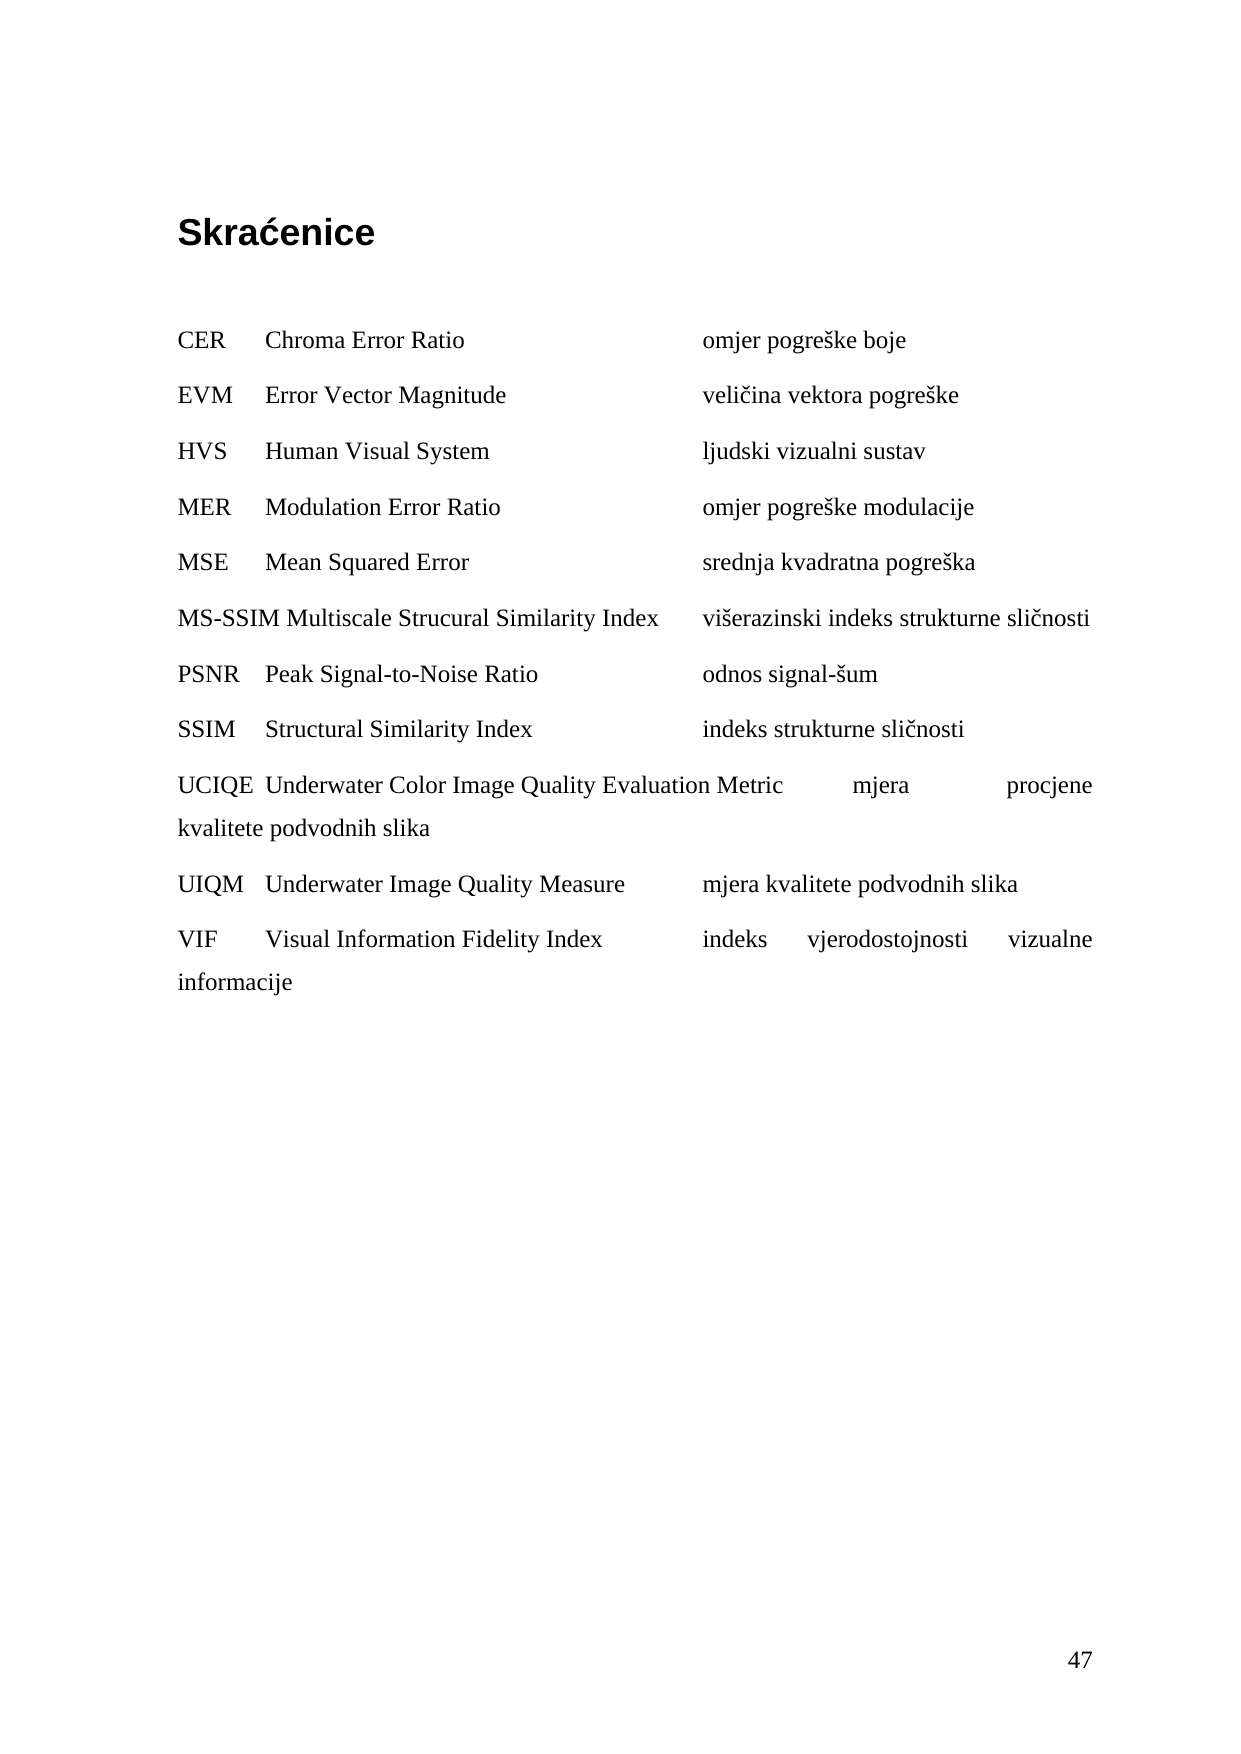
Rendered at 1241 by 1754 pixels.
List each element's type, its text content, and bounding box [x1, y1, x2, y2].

text CER Chroma Error Ratio omjer pogreške boje [177, 325, 1092, 354]
text UCIQE Underwater Color Image Quality Evaluation Metric mjera procjene kvalitete podvodnih slika [177, 770, 1092, 842]
text MSE Mean Squared Error srednja kvadratna pogreška [177, 547, 1092, 576]
subtitle Skraćenice [177, 210, 1092, 253]
text EVM Error Vector Magnitude veličina vektora pogreške [177, 381, 1092, 409]
text HVS Human Visual System ljudski vizualni sustav [177, 436, 1092, 465]
text MER Modulation Error Ratio omjer pogreške modulacije [177, 492, 1092, 521]
text MS-SSIM Multiscale Strucural Similarity Index višerazinski indeks strukturne sličnosti [177, 603, 1092, 632]
text PSNR Peak Signal-to-Noise Ratio odnos signal-šum [177, 659, 1092, 687]
text VIF Visual Information Fidelity Index indeks vjerodostojnosti vizualne informacije [177, 924, 1092, 996]
text UIQM Underwater Image Quality Measure mjera kvalitete podvodnih slika [177, 869, 1092, 897]
text SSIM Structural Similarity Index indeks strukturne sličnosti [177, 714, 1092, 743]
